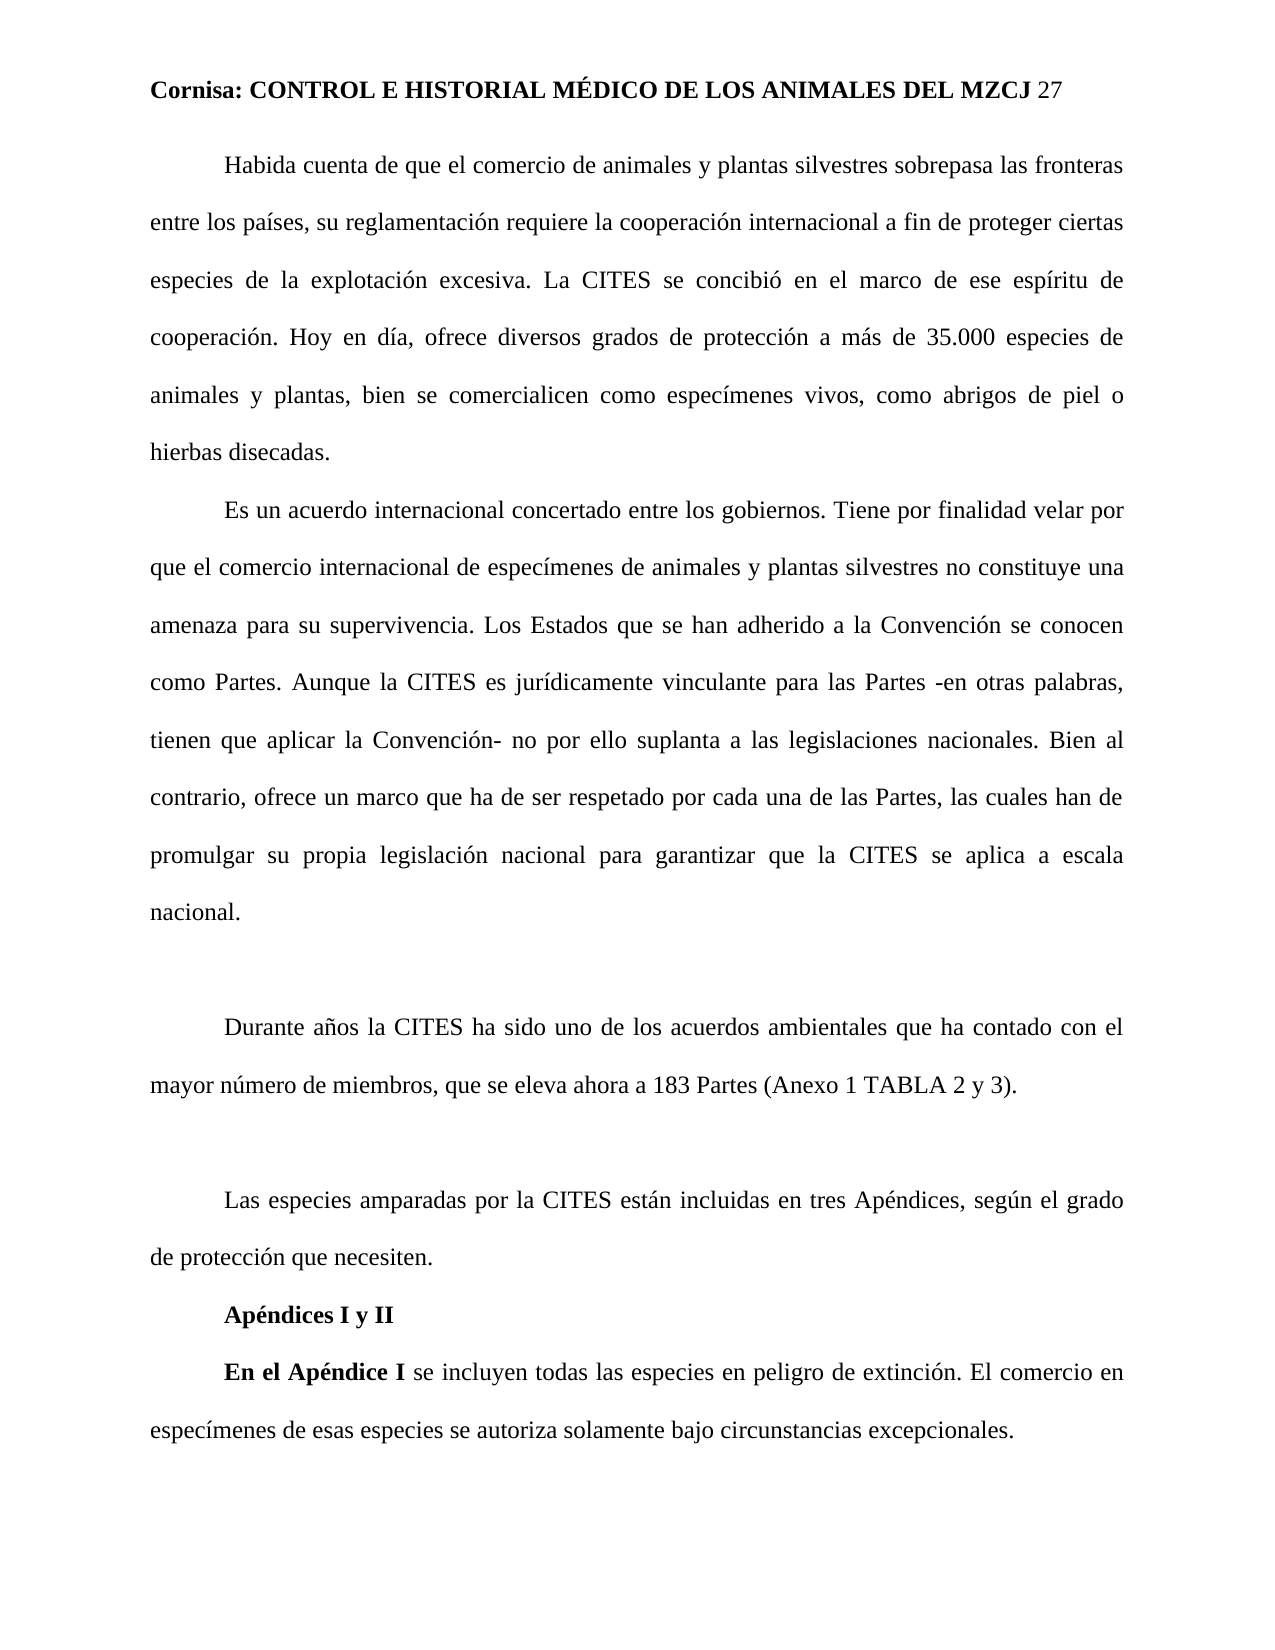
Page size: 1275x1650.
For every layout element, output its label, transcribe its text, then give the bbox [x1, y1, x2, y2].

text Durante años la CITES ha sido uno de los acuerdos ambientales que ha contado con el mayor número de miembros, que se eleva ahora a 183 Partes (Anexo 1 TABLA 2 y 3). [150, 1012, 1125, 1099]
text Es un acuerdo internacional concertado entre los gobiernos. Tiene por finalidad velar por que el comercio internacional de especímenes de animales y plantas silvestres no constituye una amenaza para su supervivencia. Los Estados que se han adherido a la Convención se conocen como Partes. Aunque la CITES es jurídicamente vinculante para las Partes -en otras palabras, tienen que aplicar la Convención- no por ello suplanta a las legislaciones nacionales. Bien al contrario, ofrece un marco que ha de ser respetado por cada una de las Partes, las cuales han de promulgar su propia legislación nacional para garantizar que la CITES se aplica a escala nacional. [150, 495, 1125, 926]
text En el Apéndice I se incluyen todas las especies en peligro de extinción. El comercio en especímenes de esas especies se autoriza solamente bajo circunstancias excepcionales. [150, 1357, 1125, 1444]
text Apéndices I y II [150, 1300, 1125, 1329]
text Habida cuenta de que el comercio de animales y plantas silvestres sobrepasa las fronteras entre los países, su reglamentación requiere la cooperación internacional a fin de proteger ciertas especies de la explotación excesiva. La CITES se concibió en el marco de ese espíritu de cooperación. Hoy en día, ofrece diversos grados de protección a más de 35.000 especies de animales y plantas, bien se comercialicen como especímenes vivos, como abrigos de piel o hierbas disecadas. [150, 150, 1125, 466]
text Las especies amparadas por la CITES están incluidas en tres Apéndices, según el grado de protección que necesiten. [150, 1185, 1125, 1271]
